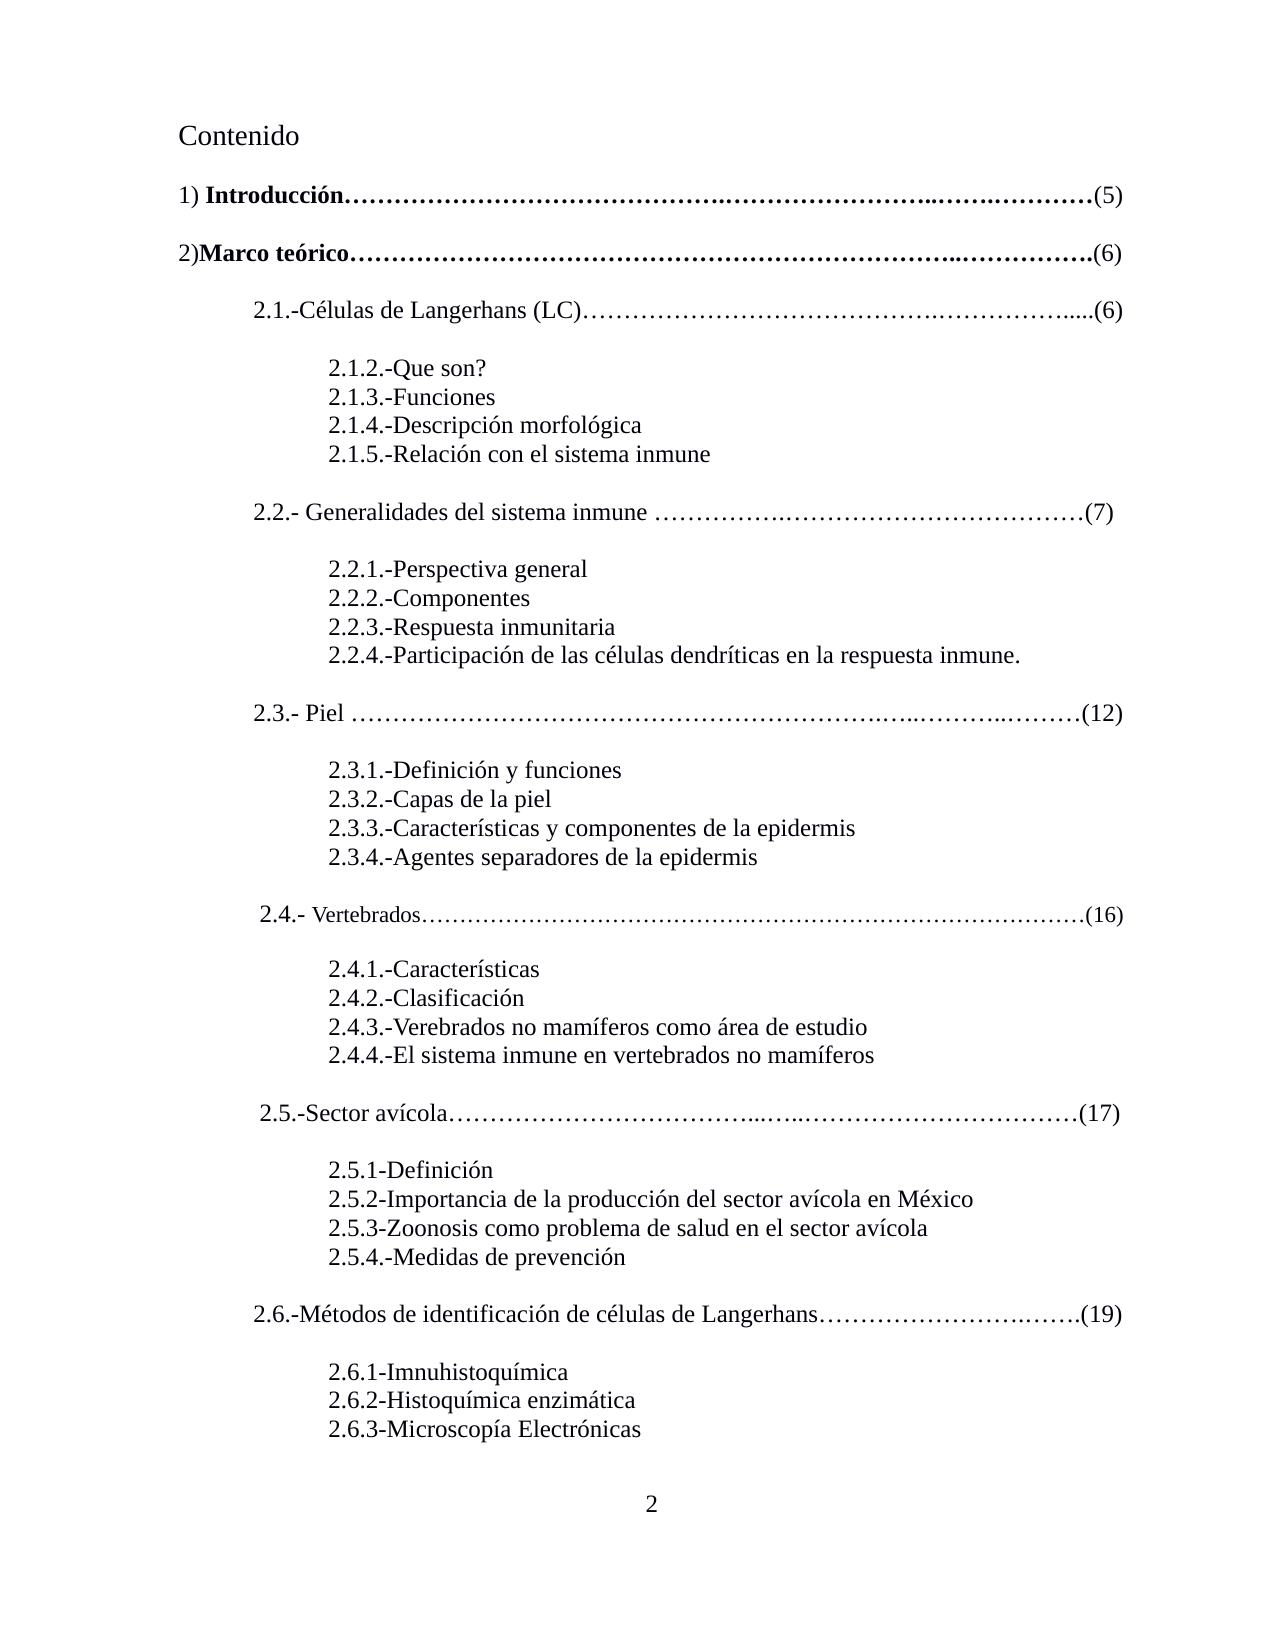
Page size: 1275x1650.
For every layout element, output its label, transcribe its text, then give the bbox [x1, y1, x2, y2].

text 2.4.- Vertebrados……………………………………………………………………………(16) [178, 899, 1125, 928]
text 2.2.2.-Componentes [178, 583, 1125, 612]
text 2.3.1.-Definición y funciones [178, 755, 1125, 784]
text 2.6.-Métodos de identificación de células de Langerhans…………………….…….(19) [178, 1299, 1125, 1328]
text 2)Marco teórico………………………………………………………………..…………….(6) [178, 238, 1125, 267]
text 2.5.3-Zoonosis como problema de salud en el sector avícola [178, 1213, 1125, 1242]
text 2.1.-Células de Langerhans (LC)…………………………………….…………….....(6) [178, 295, 1125, 324]
text 2.1.3.-Funciones [178, 382, 1125, 410]
text 2.4.4.-El sistema inmune en vertebrados no mamíferos [178, 1041, 1125, 1069]
text 2.6.3-Microscopía Electrónicas [178, 1414, 1125, 1443]
text 2.3.4.-Agentes separadores de la epidermis [178, 842, 1125, 870]
text 2.2.1.-Perspectiva general [178, 554, 1125, 583]
text 1) Introducción……………………………………….……………………..…….…………(5) [178, 180, 1125, 209]
text 2.5.4.-Medidas de prevención [178, 1242, 1125, 1271]
text 2.4.3.-Verebrados no mamíferos como área de estudio [178, 1012, 1125, 1041]
text Contenido [178, 118, 1125, 152]
text 2.2.- Generalidades del sistema inmune …………….………………………………(7) [178, 497, 1125, 525]
text 2.2.4.-Participación de las células dendríticas en la respuesta inmune. [178, 640, 1125, 669]
text 2.1.5.-Relación con el sistema inmune [178, 439, 1125, 468]
text 2.4.2.-Clasificación [178, 983, 1125, 1012]
text 2.3.3.-Características y componentes de la epidermis [178, 813, 1125, 842]
text 2.1.4.-Descripción morfológica [178, 410, 1125, 439]
text 2.5.2-Importancia de la producción del sector avícola en México [178, 1184, 1125, 1213]
text 2.4.1.-Características [178, 954, 1125, 983]
text 2.3.- Piel ……………………………………………………….…..………..………(12) [178, 698, 1125, 727]
text 2.5.1-Definición [178, 1156, 1125, 1184]
text 2.5.-Sector avícola………………………………...…..……………………………(17) [178, 1098, 1125, 1127]
text 2.3.2.-Capas de la piel [178, 784, 1125, 813]
text 2.6.2-Histoquímica enzimática [178, 1386, 1125, 1414]
text 2.6.1-Imnuhistoquímica [178, 1357, 1125, 1386]
text 2.1.2.-Que son? [178, 353, 1125, 382]
text 2.2.3.-Respuesta inmunitaria [178, 612, 1125, 640]
